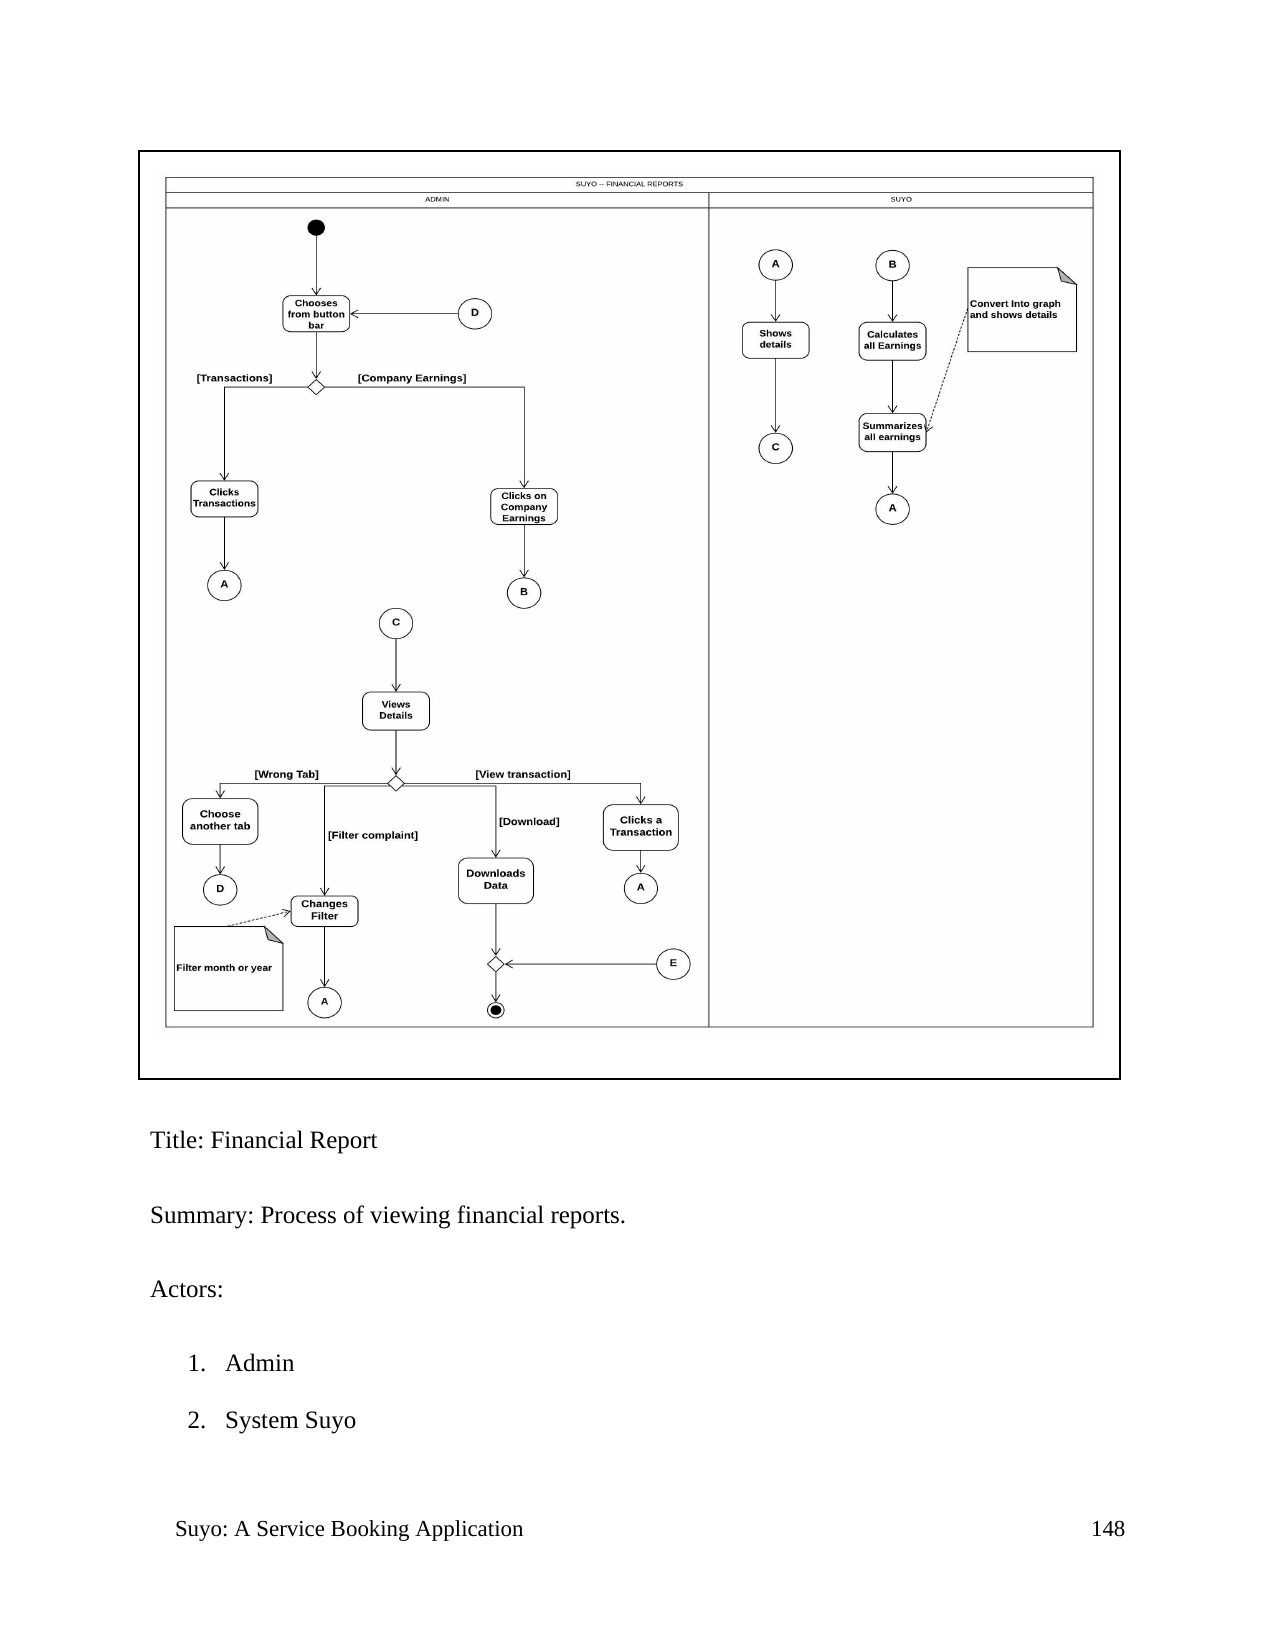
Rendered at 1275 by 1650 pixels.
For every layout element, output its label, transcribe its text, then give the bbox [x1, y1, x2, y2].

list System Suyo [187, 1406, 1125, 1434]
list Admin [187, 1348, 1125, 1377]
table_cell [140, 152, 1119, 1078]
text Title: Financial Report [150, 1126, 1125, 1154]
text Summary: Process of viewing financial reports. [150, 1200, 1125, 1228]
text Actors: [150, 1274, 1125, 1303]
picture [149, 162, 1109, 1042]
